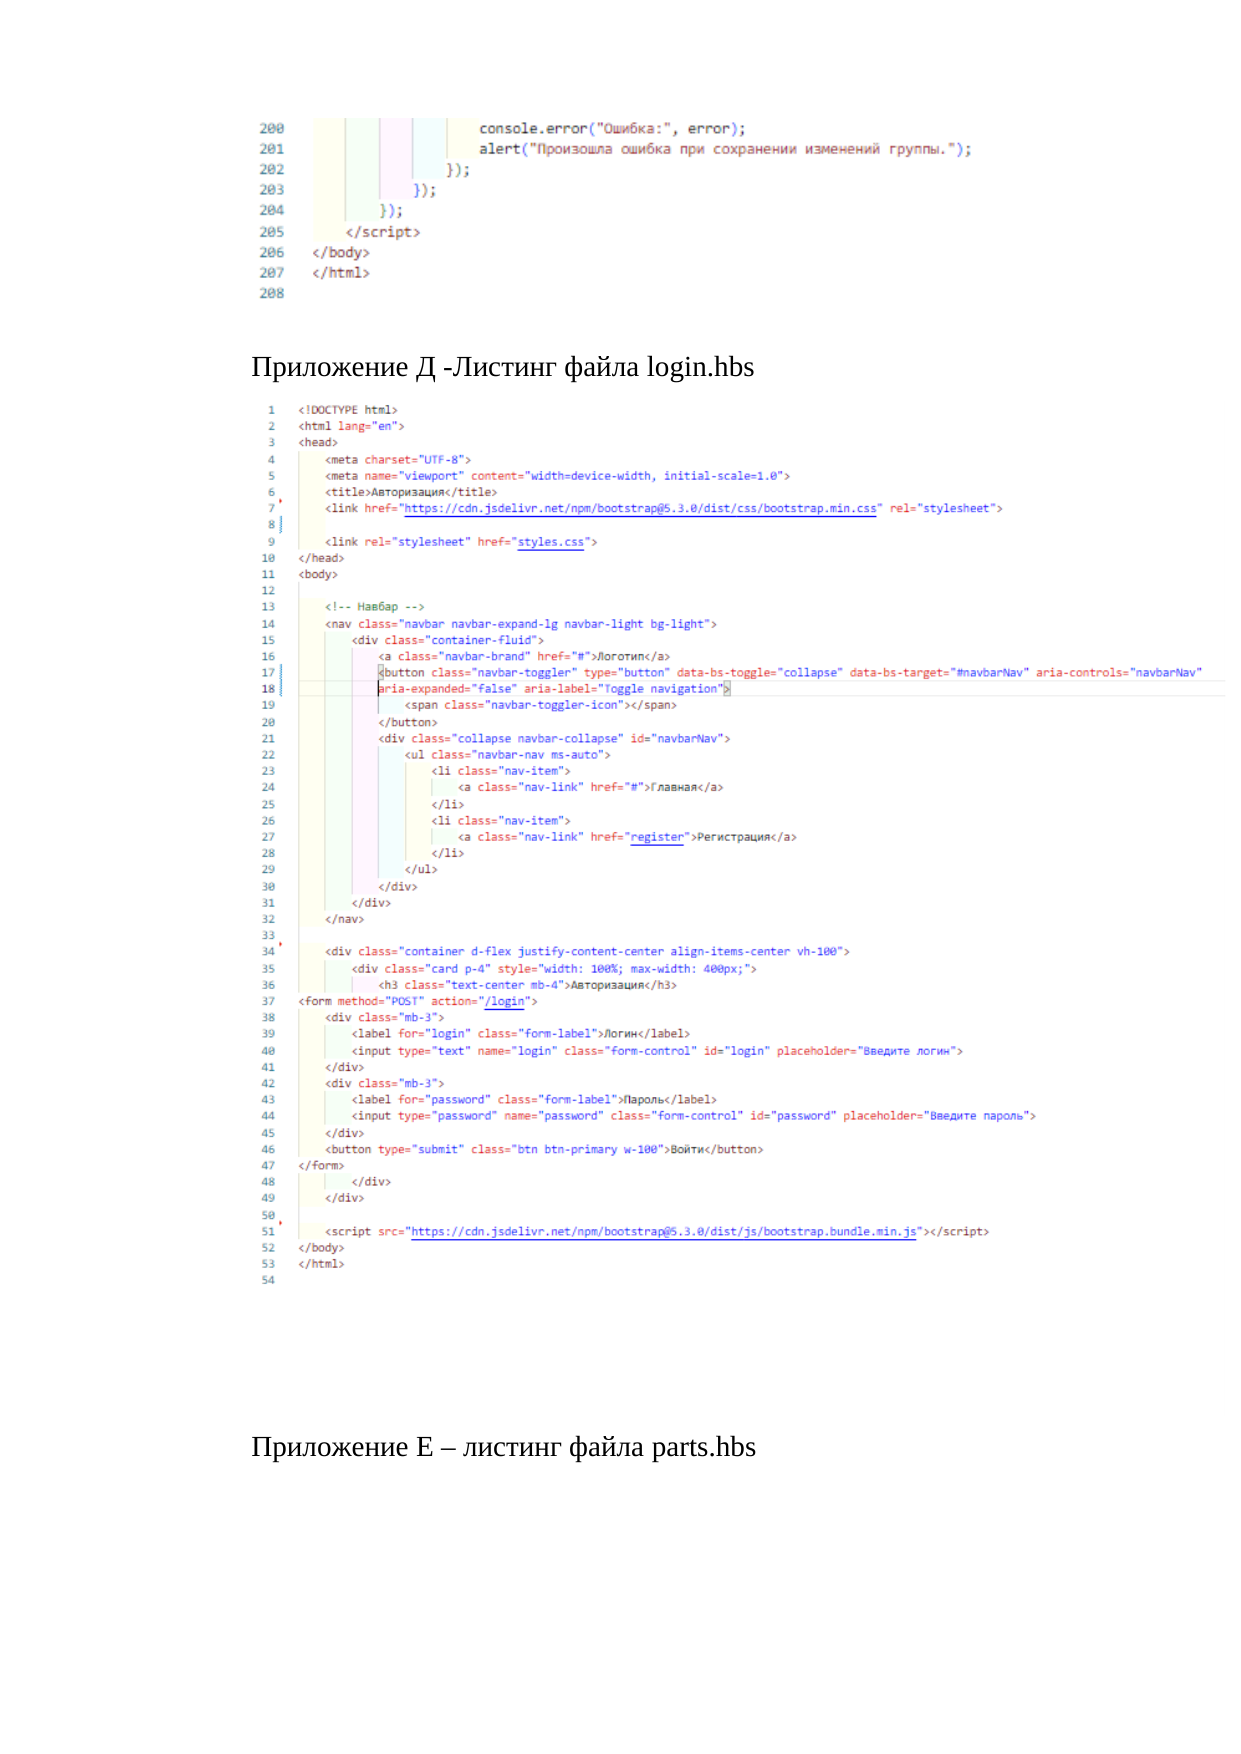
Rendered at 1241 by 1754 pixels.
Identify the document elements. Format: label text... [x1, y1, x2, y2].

text Приложение Д -Листинг файла login.hbs [177, 349, 1152, 383]
picture [251, 399, 1226, 1416]
text Приложение Е – листинг файла parts.hbs [177, 1429, 1152, 1463]
picture [251, 118, 1019, 336]
